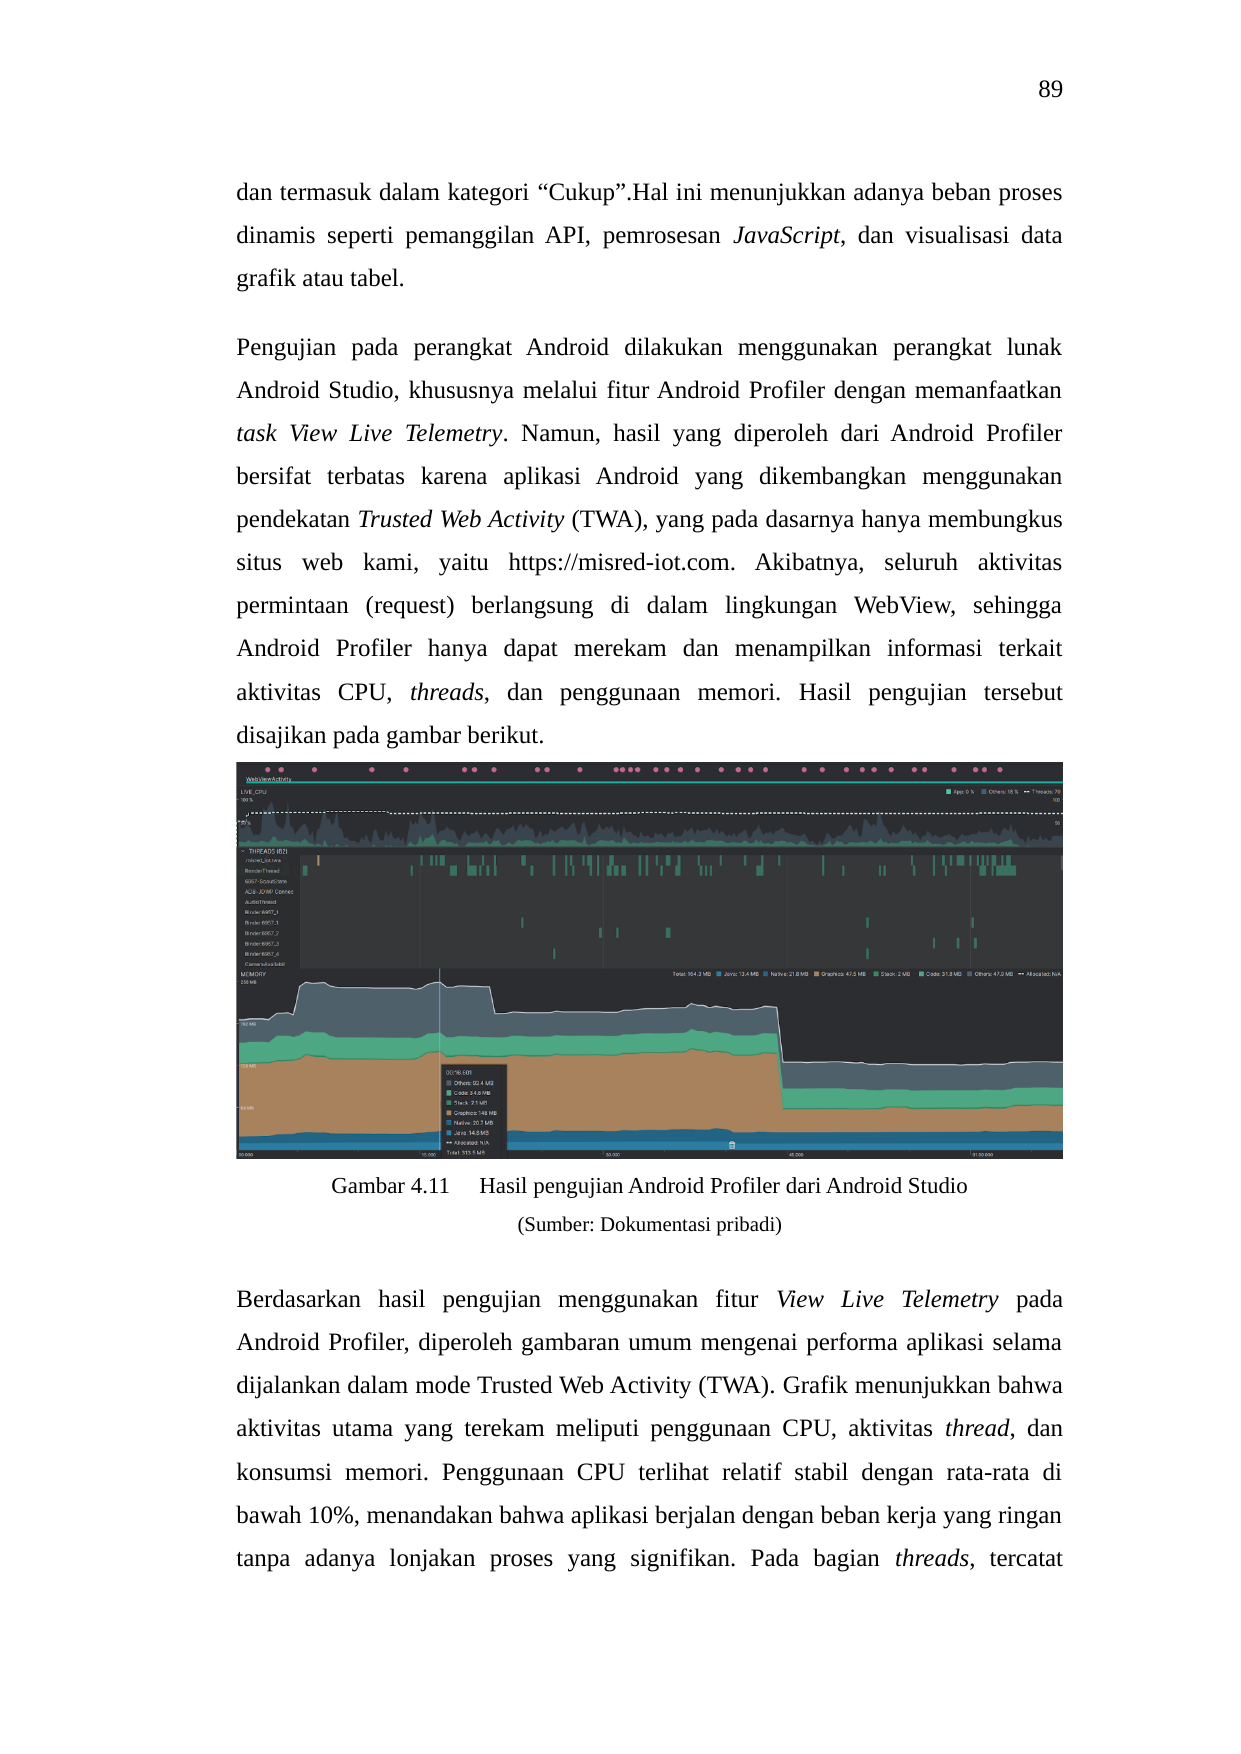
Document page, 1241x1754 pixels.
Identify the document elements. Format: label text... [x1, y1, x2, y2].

text Hasil pengujian Android Profiler dari Android Studio [236, 1172, 1063, 1199]
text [236, 177, 1063, 292]
text (Sumber: Dokumentasi pribadi) [236, 1212, 1063, 1236]
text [236, 1284, 1063, 1572]
text Pengujian pada perangkat Android dilakukan menggunakan perangkat lunak Android Studio, khususnya melalui fitur Android Profiler dengan memanfaatkan task View Live Telemetry. Namun, hasil yang diperoleh dari Android Profiler bersifat terbatas karena aplikasi Android yang dikembangkan menggunakan pendekatan Trusted Web Activity (TWA), yang pada dasarnya hanya membungkus situs web kami, yaitu https://misred-iot.com. Akibatnya, seluruh aktivitas permintaan (request) berlangsung di dalam lingkungan WebView, sehingga Android Profiler hanya dapat merekam dan menampilkan informasi terkait aktivitas CPU, threads, dan penggunaan memori. Hasil pengujian tersebut disajikan pada gambar berikut. [236, 332, 1063, 748]
picture [236, 762, 1063, 1159]
